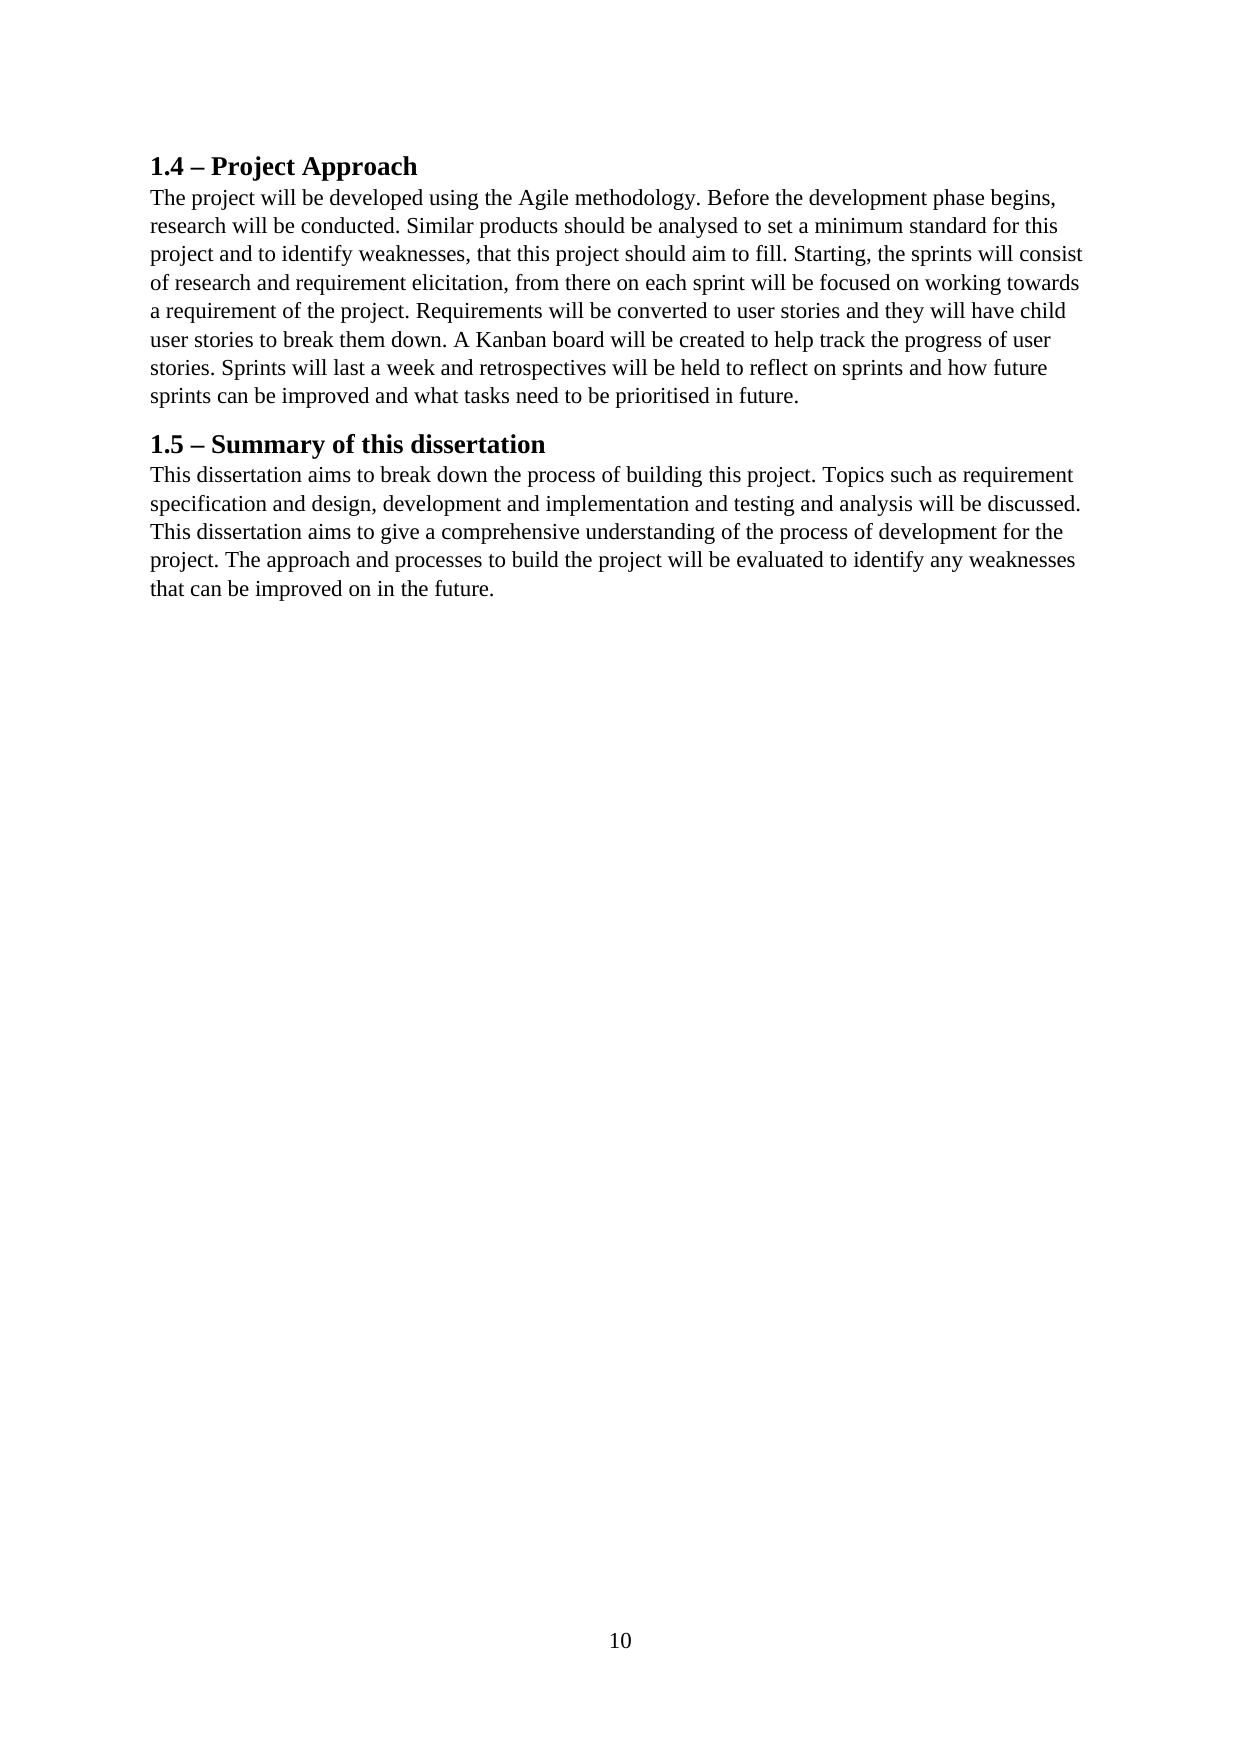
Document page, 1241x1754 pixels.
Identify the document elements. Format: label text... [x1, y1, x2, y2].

text This dissertation aims to break down the process of building this project. Topics such as requirement specification and design, development and implementation and testing and analysis will be discussed. This dissertation aims to give a comprehensive understanding of the process of development for the project. The approach and processes to build the project will be evaluated to identify any weaknesses that can be improved on in the future. [150, 461, 1090, 601]
subtitle 1.4 – Project Approach [150, 150, 1090, 181]
text The project will be developed using the Agile methodology. Before the development phase begins, research will be conducted. Similar products should be analysed to set a minimum standard for this project and to identify weaknesses, that this project should aim to fill. Starting, the sprints will consist of research and requirement elicitation, from there on each sprint will be focused on working towards a requirement of the project. Requirements will be converted to user stories and they will have child user stories to break them down. A Kanban board will be created to help track the progress of user stories. Sprints will last a week and retrospectives will be held to reflect on sprints and how future sprints can be improved and what tasks need to be prioritised in future. [150, 183, 1090, 409]
subtitle 1.5 – Summary of this dissertation [150, 428, 1090, 459]
